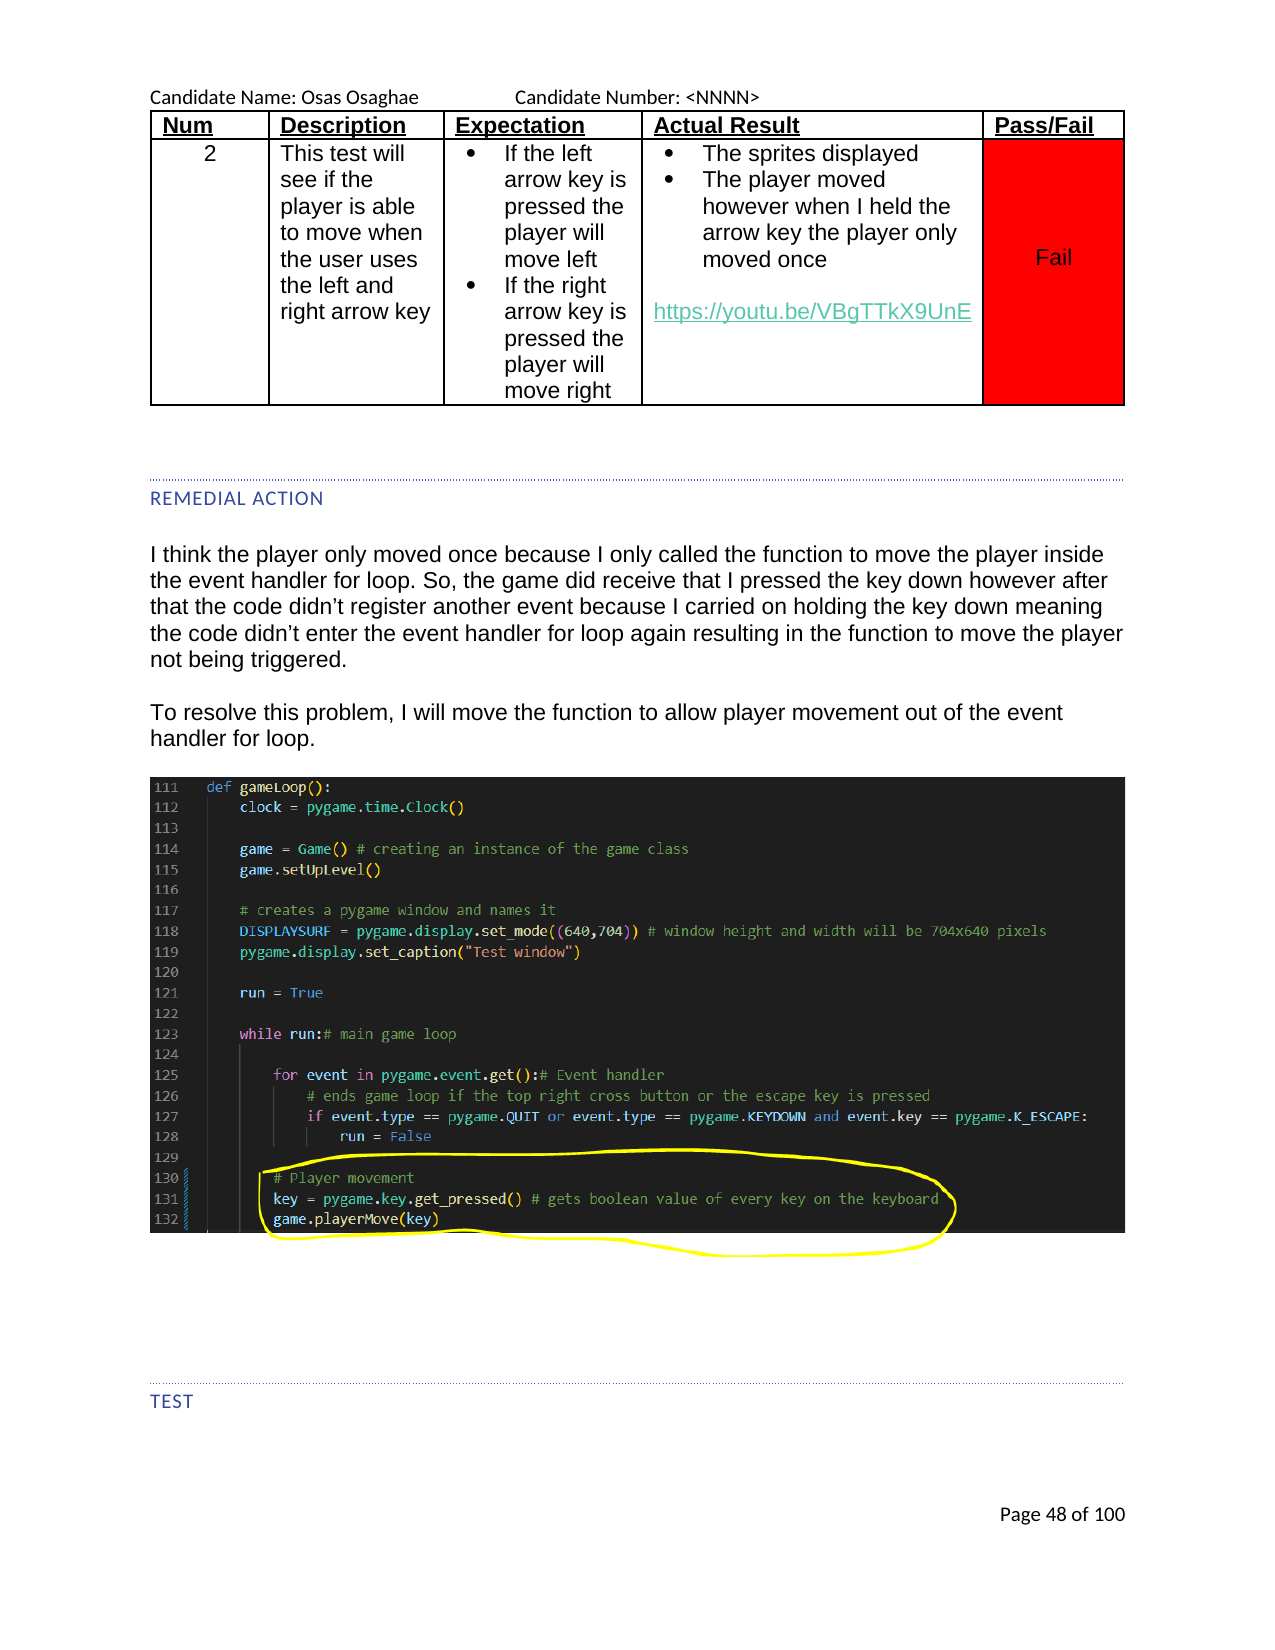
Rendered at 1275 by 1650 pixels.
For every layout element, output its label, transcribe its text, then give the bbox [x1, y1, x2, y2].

table_cell The sprites displayed The player moved however when I held the arrow key the player only moved once https://youtu.be/VBgTTkX9UnE [643, 140, 982, 404]
table_header Description [270, 112, 443, 138]
table_header Pass/Fail [984, 112, 1123, 138]
picture [150, 777, 1125, 1257]
table_header Num [152, 112, 268, 138]
subtitle Test [150, 1382, 1125, 1413]
table_cell 2 [152, 140, 268, 404]
text To resolve this problem, I will move the function to allow player movement out of the event handler for loop. [150, 699, 1125, 751]
table_cell This test will see if the player is able to move when the user uses the left and right arrow key [270, 140, 443, 404]
subtitle Remedial action [150, 479, 1125, 510]
table_header Actual Result [643, 112, 982, 138]
table_header Expectation [445, 112, 641, 138]
text I think the player only moved once because I only called the function to move the player inside the event handler for loop. So, the game did receive that I pressed the key down however after that the code didn’t register another event because I carried on holding the key down meaning the code didn’t enter the event handler for loop again resulting in the function to move the player not being triggered. [150, 541, 1125, 672]
table_cell If the left arrow key is pressed the player will move left If the right arrow key is pressed the player will move right [445, 140, 641, 404]
table_cell Fail [984, 140, 1123, 404]
